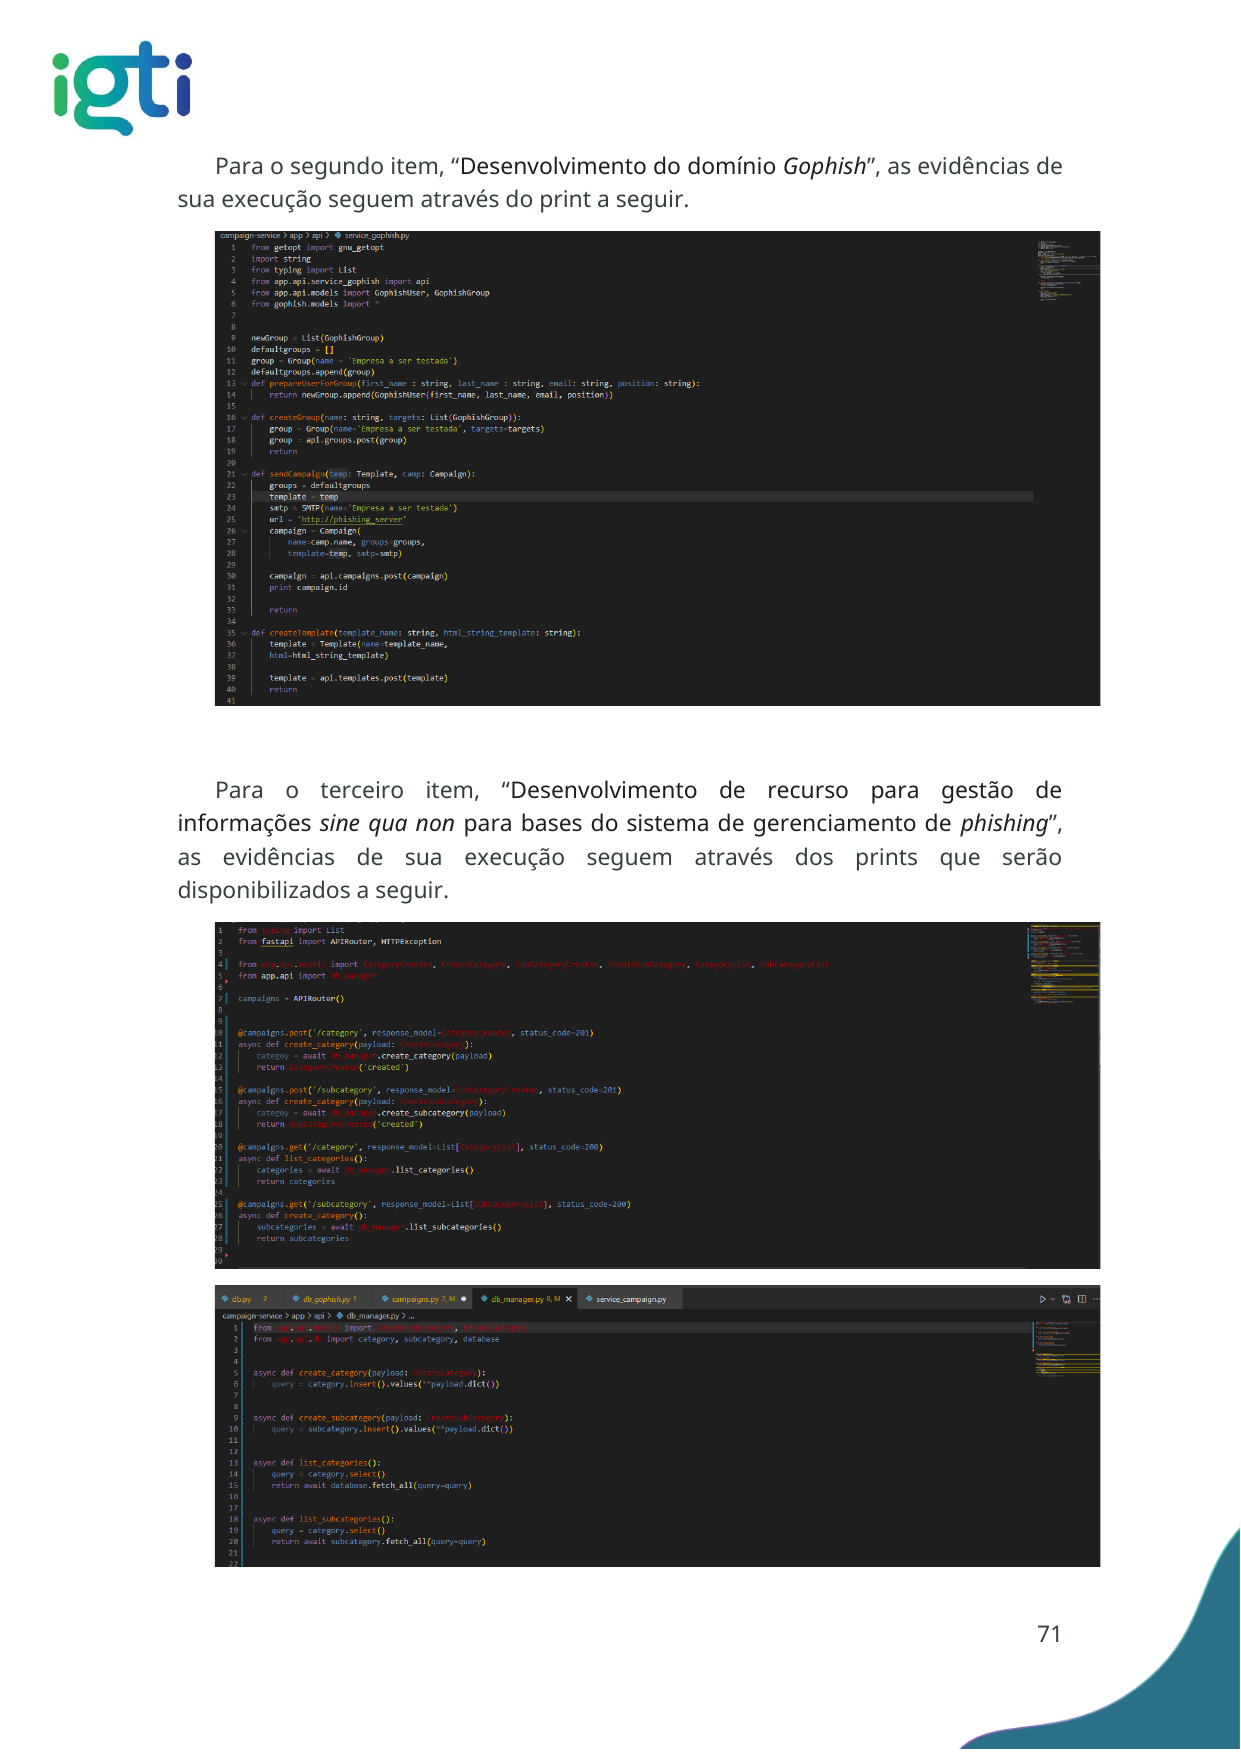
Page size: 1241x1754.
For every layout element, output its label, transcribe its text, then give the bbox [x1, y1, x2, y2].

picture [37, 34, 205, 141]
picture [214, 1285, 1241, 1749]
text Para o segundo item, “Desenvolvimento do domínio Gophish”, as evidências de sua execução seguem através do print a seguir. [177, 148, 1063, 214]
picture [214, 922, 1101, 1269]
picture [214, 231, 1101, 706]
text Para o terceiro item, “Desenvolvimento de recurso para gestão de informações sine qua non para bases do sistema de gerenciamento de phishing”, as evidências de sua execução seguem através dos prints que serão disponibilizados a seguir. [177, 772, 1063, 905]
